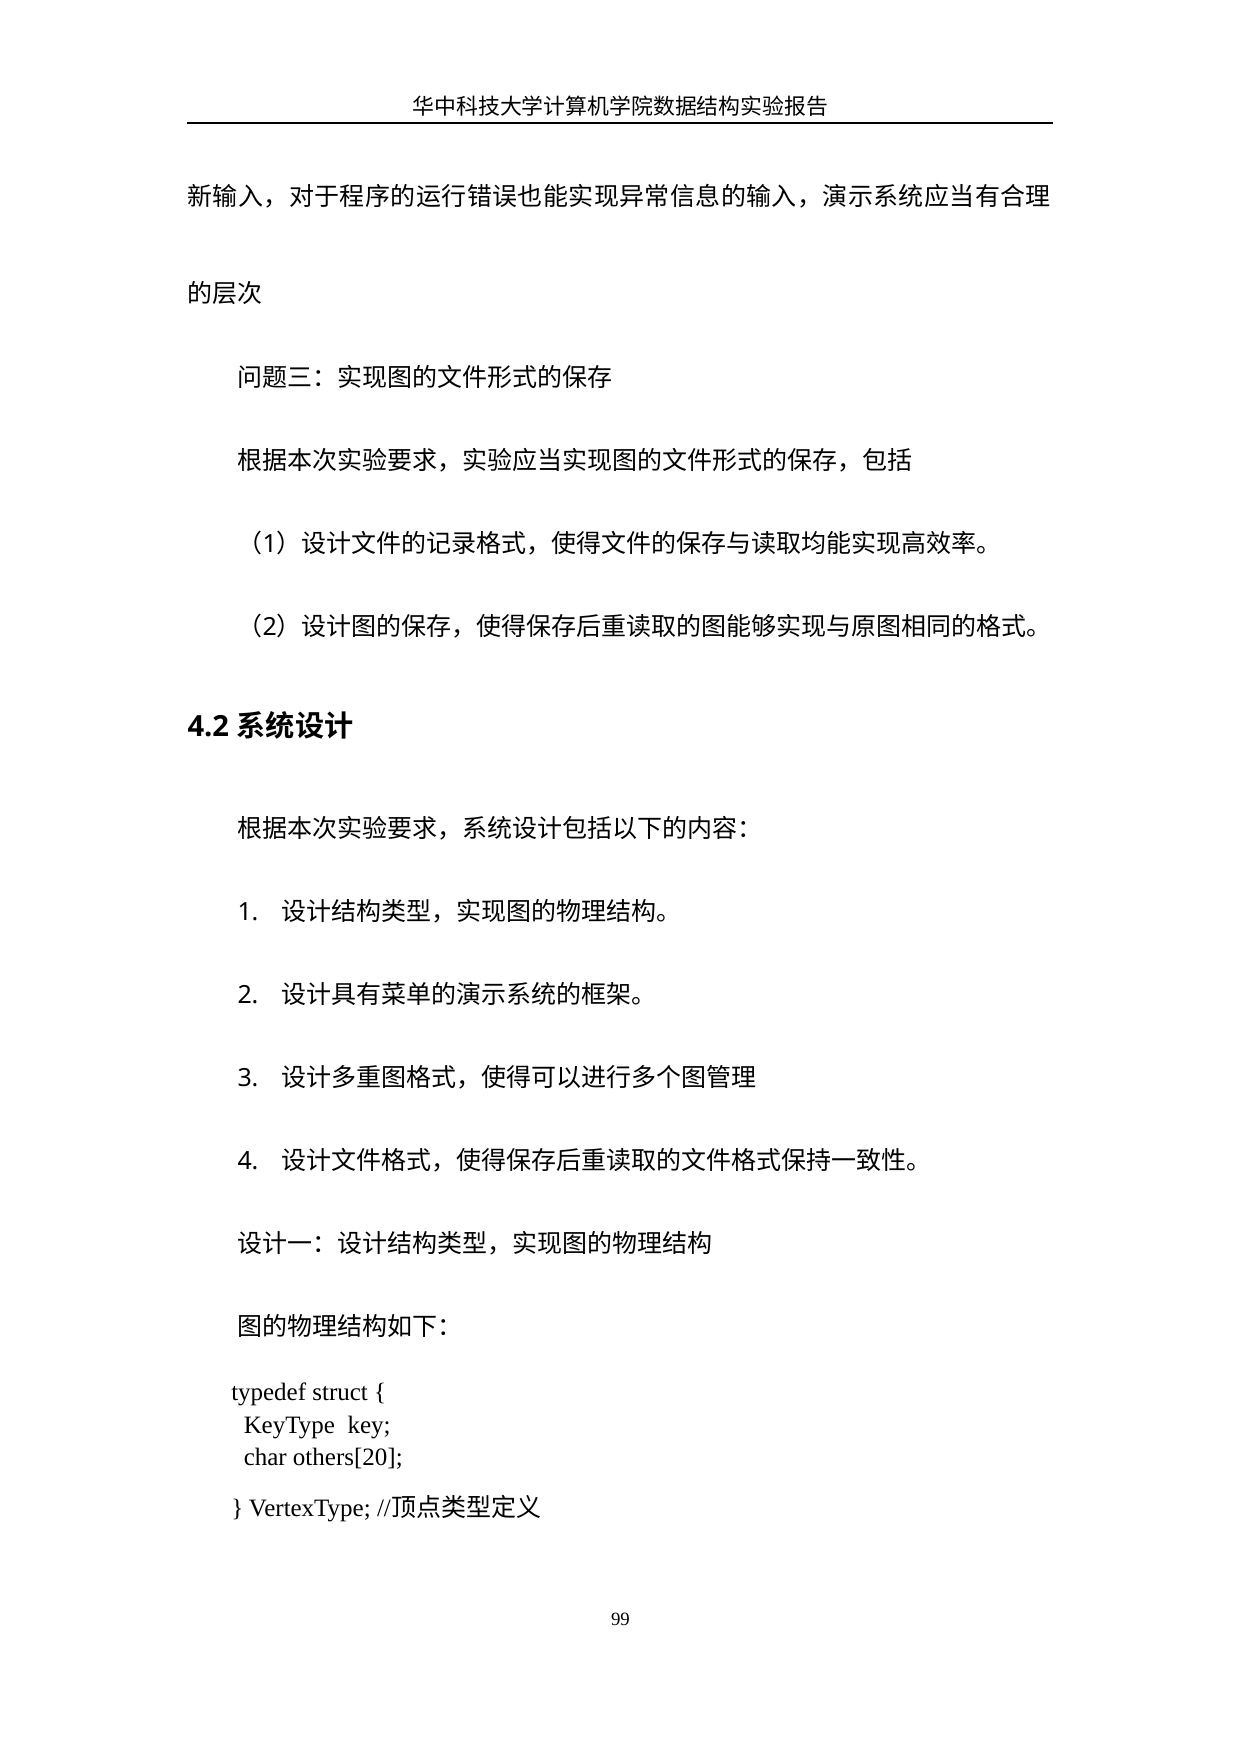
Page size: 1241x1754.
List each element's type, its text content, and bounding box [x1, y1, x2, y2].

text 问题三：实现图的文件形式的保存 [187, 343, 1053, 408]
text 图的物理结构如下： [187, 1292, 1053, 1357]
text typedef struct { [187, 1376, 1053, 1408]
text KeyType key; [187, 1408, 1053, 1441]
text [187, 162, 1053, 324]
text （2）设计图的保存，使得保存后重读取的图能够实现与原图相同的格式。 [187, 592, 1053, 657]
list 设计多重图格式，使得可以进行多个图管理 [237, 1043, 1053, 1108]
list 设计文件格式，使得保存后重读取的文件格式保持一致性。 [237, 1126, 1053, 1191]
subtitle 4.2 系统设计 [187, 691, 1053, 756]
text 根据本次实验要求，系统设计包括以下的内容： [187, 794, 1053, 859]
text char others[20]; [187, 1441, 1053, 1473]
text （1）设计文件的记录格式，使得文件的保存与读取均能实现高效率。 [187, 509, 1053, 574]
text 设计一：设计结构类型，实现图的物理结构 [187, 1209, 1053, 1274]
list 设计结构类型，实现图的物理结构。 [237, 877, 1053, 942]
text } VertexType; //顶点类型定义 [187, 1473, 1053, 1538]
text 根据本次实验要求，实验应当实现图的文件形式的保存，包括 [187, 426, 1053, 491]
list 设计具有菜单的演示系统的框架。 [237, 960, 1053, 1025]
